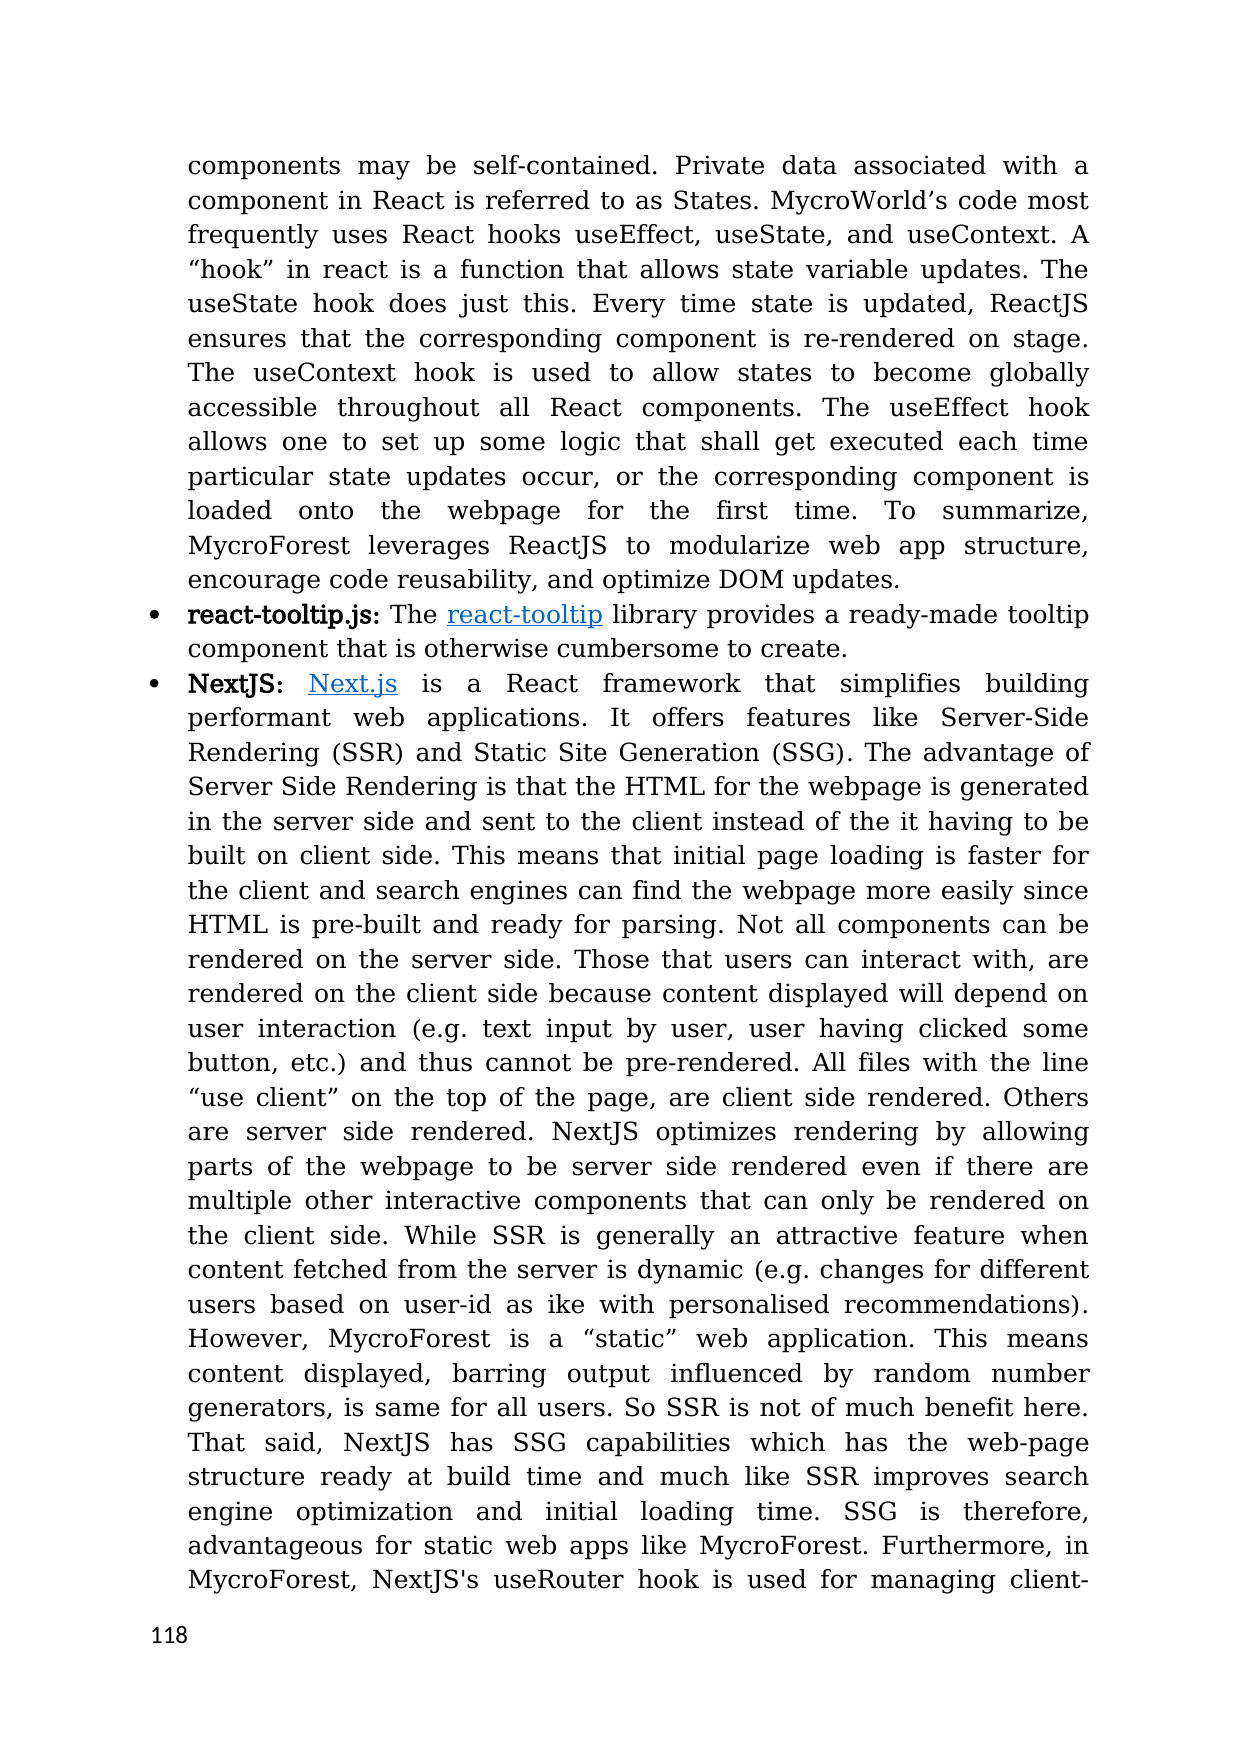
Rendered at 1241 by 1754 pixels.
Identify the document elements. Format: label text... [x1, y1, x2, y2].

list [150, 150, 1090, 594]
list react-tooltip.js: The react-tooltip library provides a ready-made tooltip component that is otherwise cumbersome to create. [150, 598, 1090, 663]
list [150, 667, 1090, 1594]
